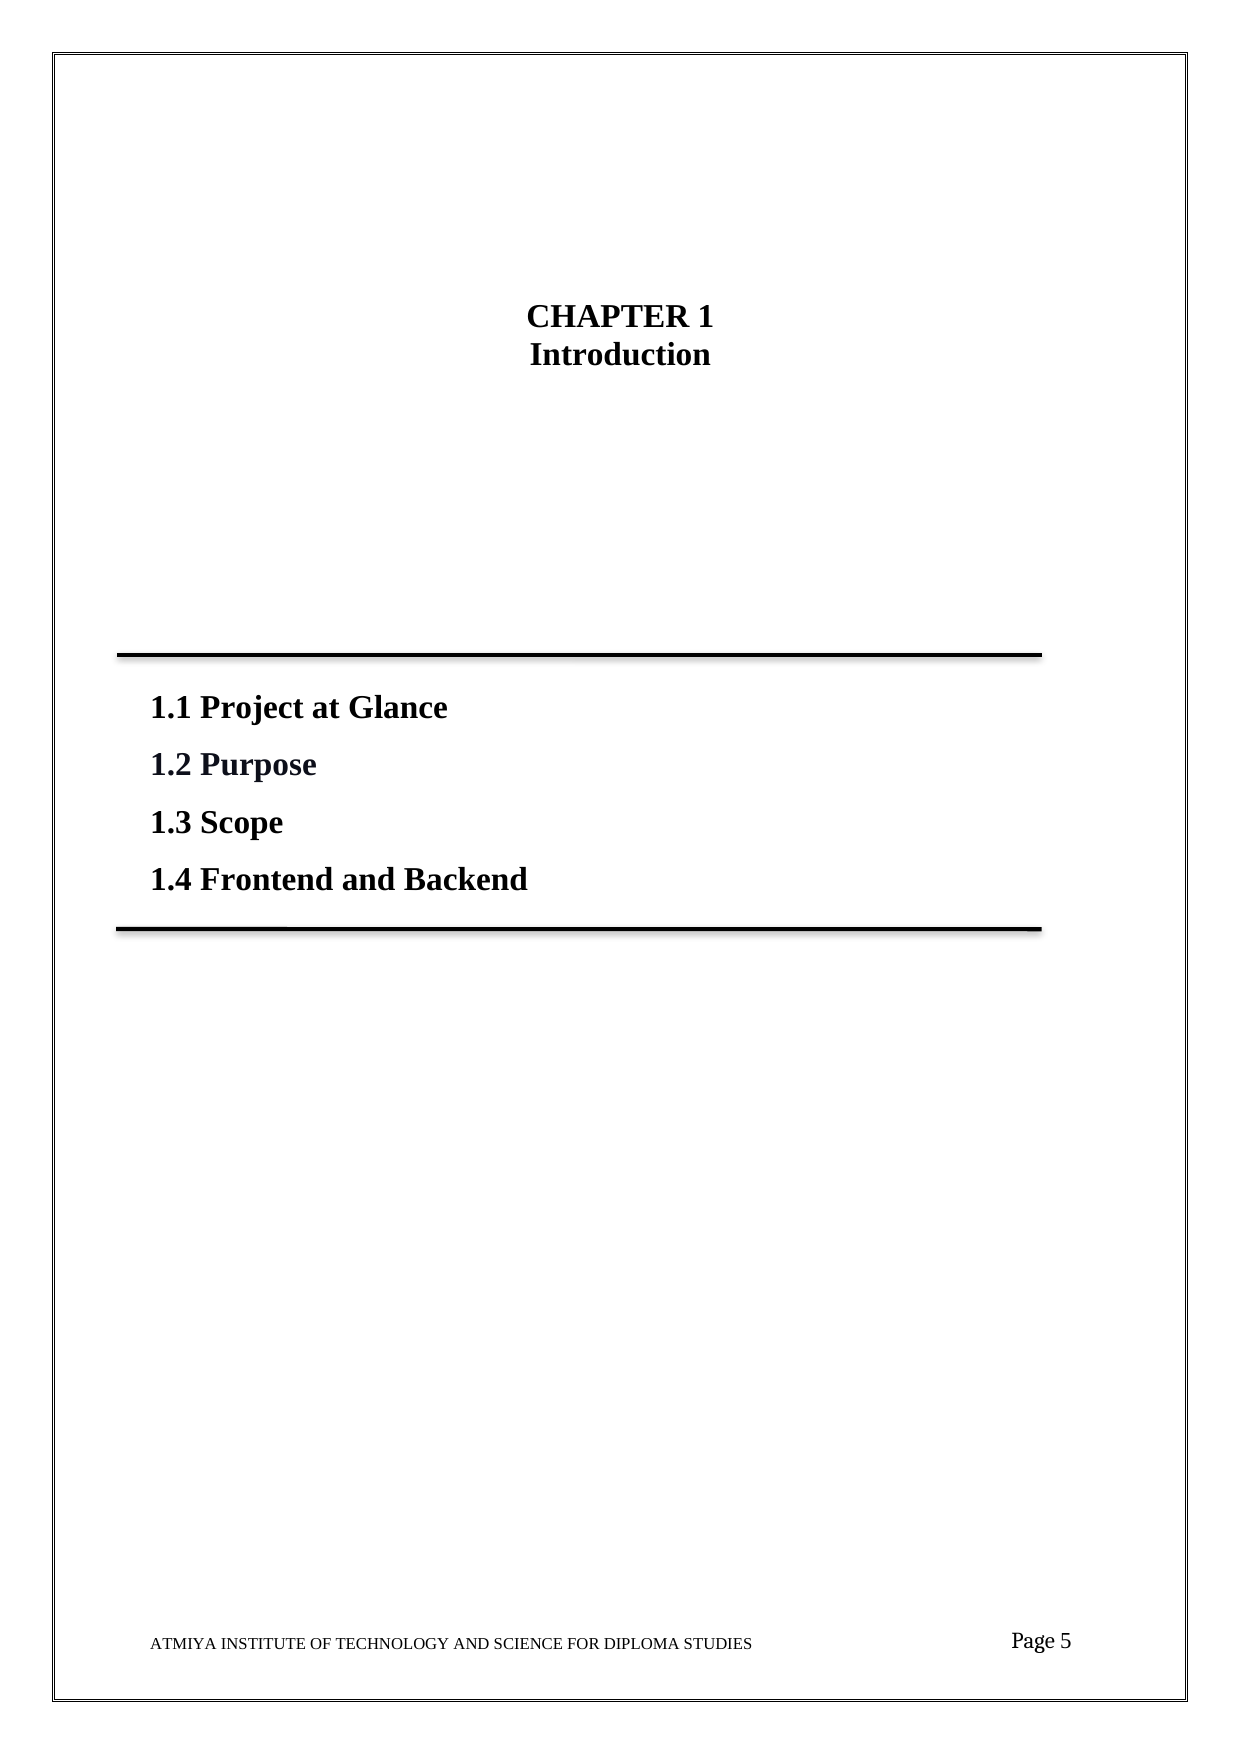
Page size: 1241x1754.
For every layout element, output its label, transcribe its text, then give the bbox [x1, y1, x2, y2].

subtitle 1.1 Project at Glance [150, 687, 1165, 725]
text 1.3 Scope [75, 802, 1165, 840]
text CHAPTER 1 [75, 296, 1165, 334]
text 1.4 Frontend and Backend [75, 859, 1165, 898]
text Introduction [75, 334, 1165, 373]
subtitle 1.2 Purpose [150, 744, 1165, 783]
